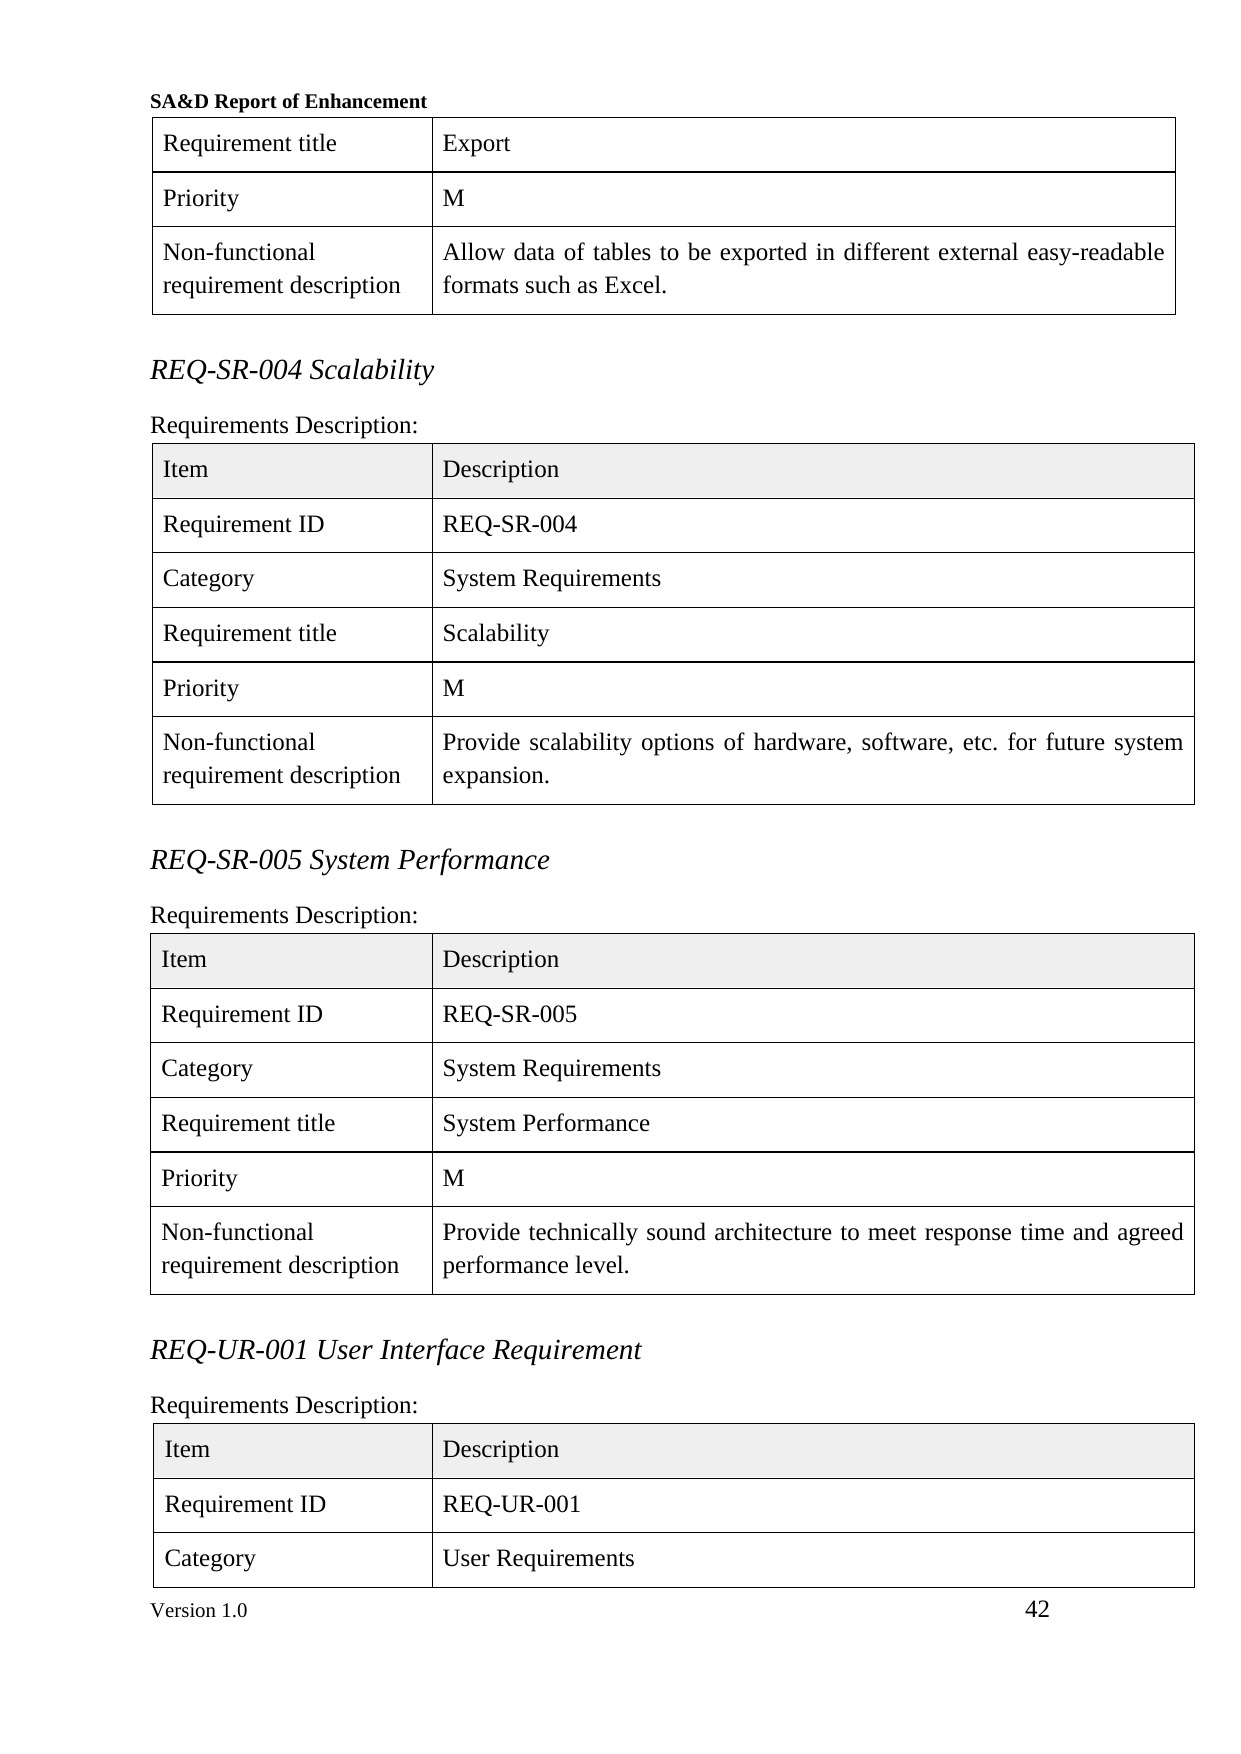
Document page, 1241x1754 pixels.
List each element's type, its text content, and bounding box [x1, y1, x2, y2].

table_cell Provide scalability options of hardware, software, etc. for future system expansion. [433, 717, 1194, 804]
table_cell Scalability [433, 608, 1194, 661]
text Requirements Description: [150, 1390, 1135, 1418]
table_cell Non-functional requirement description [153, 227, 432, 314]
table_cell Allow data of tables to be exported in different external easy-readable formats such as Excel. [433, 227, 1175, 314]
table_cell M [433, 663, 1194, 716]
table_cell System Requirements [433, 1043, 1194, 1097]
table_cell Requirement ID [151, 989, 432, 1042]
table_cell Non-functional requirement description [151, 1207, 432, 1294]
table_cell Category [151, 1043, 432, 1097]
table_cell System Requirements [433, 553, 1194, 607]
table_header Description [433, 444, 1194, 497]
table_cell Requirement title [153, 118, 432, 171]
table_header Item [153, 444, 432, 497]
table_header Item [151, 934, 432, 987]
text REQ-SR-004 Scalability [150, 352, 1135, 386]
table_cell Non-functional requirement description [153, 717, 432, 804]
text REQ-UR-001 User Interface Requirement [150, 1332, 1135, 1366]
text Requirements Description: [150, 410, 1135, 438]
table_cell Requirement title [153, 608, 432, 661]
table_cell M [433, 1153, 1194, 1206]
text Requirements Description: [150, 900, 1135, 928]
table_cell Priority [151, 1153, 432, 1206]
table_cell Provide technically sound architecture to meet response time and agreed performance level. [433, 1207, 1194, 1294]
table_cell Priority [153, 663, 432, 716]
table_cell Priority [153, 173, 432, 226]
table_cell Requirement ID [154, 1479, 432, 1532]
table_cell Export [433, 118, 1175, 171]
table_cell Category [153, 553, 432, 607]
table_cell REQ-SR-004 [433, 499, 1194, 552]
table_header Description [433, 1424, 1194, 1477]
table_cell User Requirements [433, 1533, 1194, 1587]
table_cell Category [154, 1533, 432, 1587]
table_cell REQ-SR-005 [433, 989, 1194, 1042]
table_header Item [154, 1424, 432, 1477]
text REQ-SR-005 System Performance [150, 842, 1135, 876]
table_cell M [433, 173, 1175, 226]
table_cell Requirement ID [153, 499, 432, 552]
table_cell Requirement title [151, 1098, 432, 1151]
table_cell REQ-UR-001 [433, 1479, 1194, 1532]
table_header Description [433, 934, 1194, 987]
table_cell System Performance [433, 1098, 1194, 1151]
